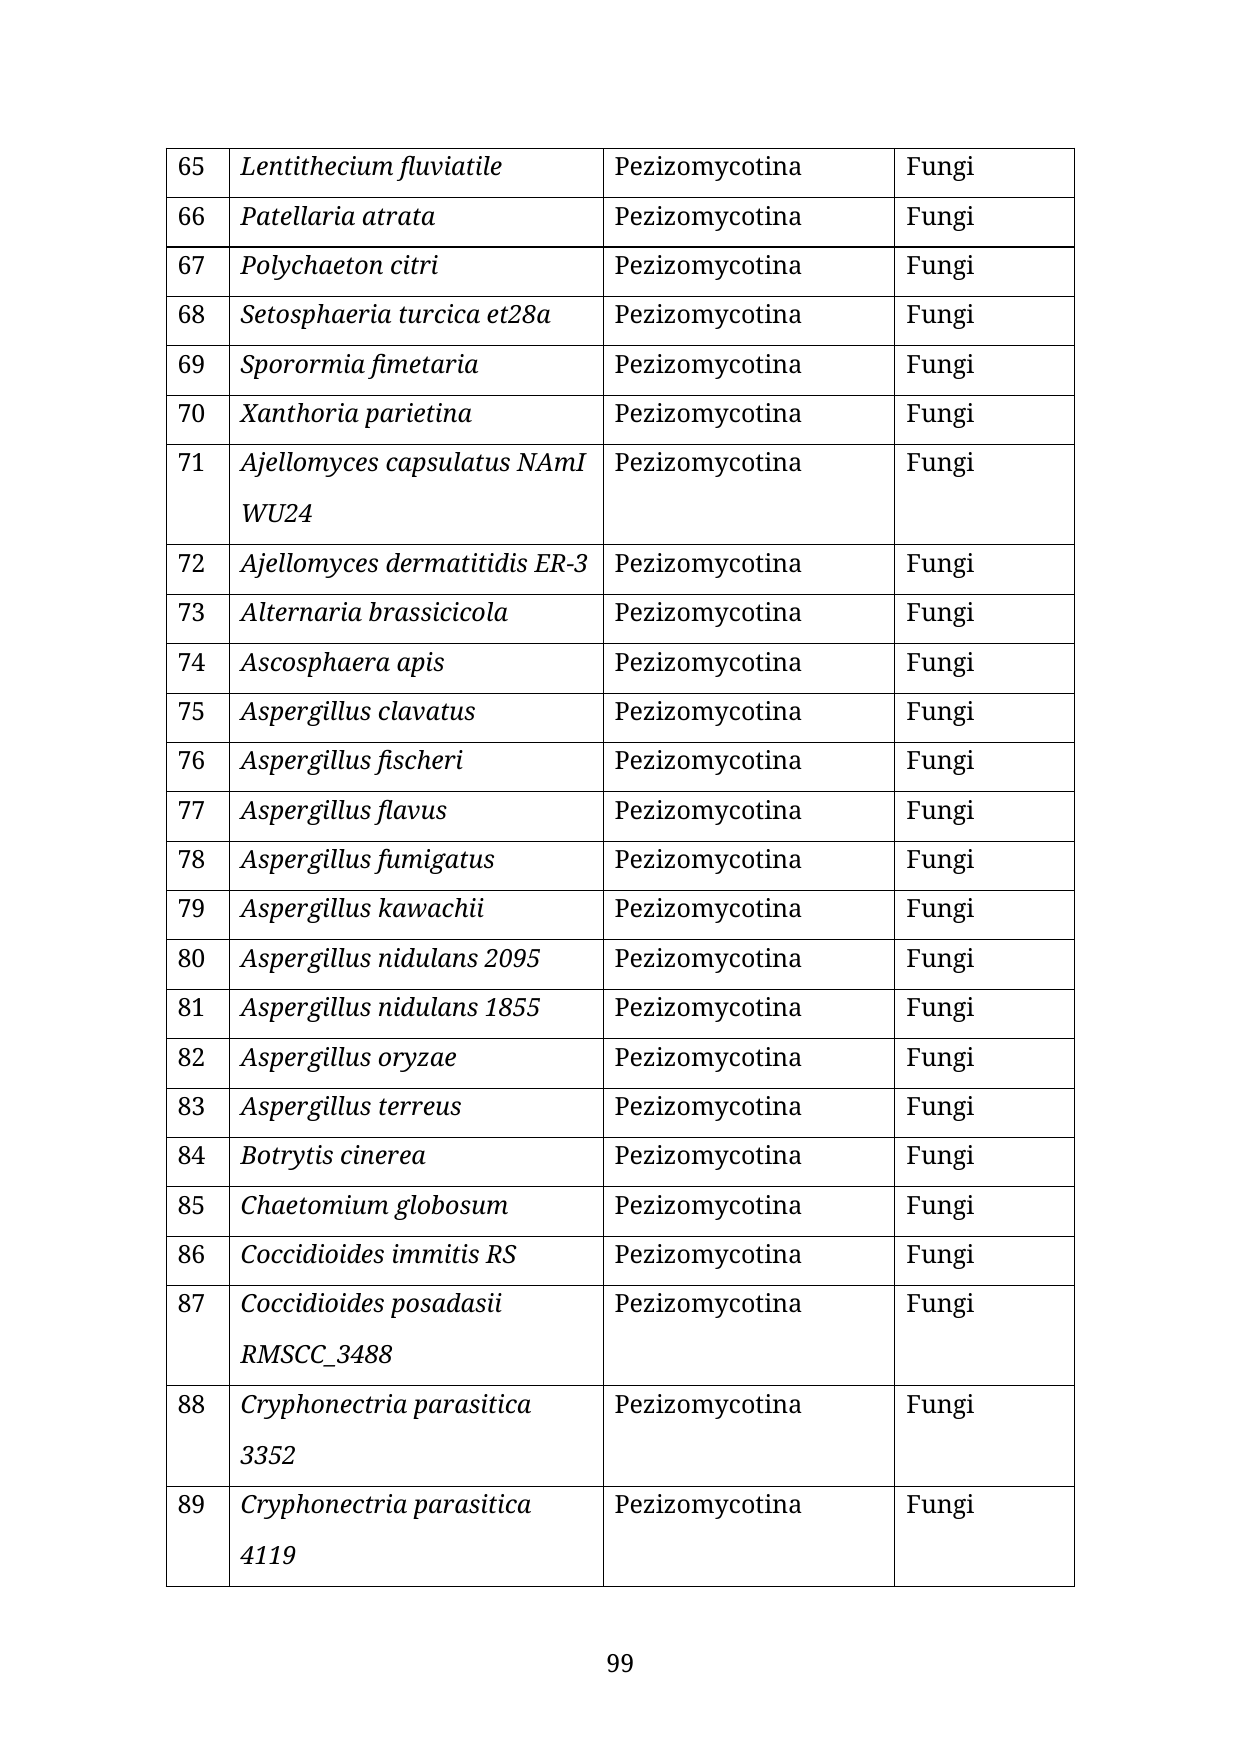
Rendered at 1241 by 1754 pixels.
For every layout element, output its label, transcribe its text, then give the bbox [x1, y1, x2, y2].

table_cell Aspergillus kawachii [230, 891, 603, 939]
table_cell Pezizomycotina [604, 346, 894, 394]
table_cell Fungi [895, 743, 1074, 791]
table_cell Patellaria atrata [230, 198, 603, 246]
table_cell Lentithecium fluviatile [230, 149, 603, 197]
table_cell 84 [167, 1138, 229, 1186]
table_cell 67 [167, 248, 229, 296]
table_cell 70 [167, 396, 229, 444]
table_cell Fungi [895, 1187, 1074, 1236]
table_cell Pezizomycotina [604, 792, 894, 841]
table_cell Ajellomyces dermatitidis ER-3 [230, 545, 603, 594]
table_cell Pezizomycotina [604, 1187, 894, 1236]
table_cell Fungi [895, 297, 1074, 345]
table_cell Fungi [895, 1138, 1074, 1186]
table_cell Setosphaeria turcica et28a [230, 297, 603, 345]
table_cell Coccidioides immitis RS [230, 1237, 603, 1285]
table_cell Fungi [895, 346, 1074, 394]
table_cell Botrytis cinerea [230, 1138, 603, 1186]
table_cell Fungi [895, 198, 1074, 246]
table_cell Fungi [895, 694, 1074, 742]
table_cell Fungi [895, 1237, 1074, 1285]
table_cell Fungi [895, 595, 1074, 643]
table_cell Aspergillus clavatus [230, 694, 603, 742]
table_cell 76 [167, 743, 229, 791]
table_cell 75 [167, 694, 229, 742]
table_cell 77 [167, 792, 229, 841]
table_cell 71 [167, 445, 229, 544]
table_cell 78 [167, 842, 229, 890]
table_cell Fungi [895, 891, 1074, 939]
table_cell 82 [167, 1039, 229, 1087]
table_cell Pezizomycotina [604, 198, 894, 246]
table_cell Aspergillus oryzae [230, 1039, 603, 1087]
table_cell Aspergillus flavus [230, 792, 603, 841]
table_cell 81 [167, 990, 229, 1038]
table_cell Pezizomycotina [604, 743, 894, 791]
table_cell Pezizomycotina [604, 149, 894, 197]
table_cell 65 [167, 149, 229, 197]
table_cell Pezizomycotina [604, 595, 894, 643]
table_cell 72 [167, 545, 229, 594]
table_cell 88 [167, 1386, 229, 1486]
table_cell Fungi [895, 248, 1074, 296]
table_cell Xanthoria parietina [230, 396, 603, 444]
table_cell Pezizomycotina [604, 1286, 894, 1385]
table_cell Fungi [895, 445, 1074, 544]
table_cell Pezizomycotina [604, 842, 894, 890]
table_cell Ascosphaera apis [230, 644, 603, 692]
table_cell Pezizomycotina [604, 1138, 894, 1186]
table_cell Aspergillus fumigatus [230, 842, 603, 890]
table_cell Pezizomycotina [604, 1089, 894, 1137]
table_cell 85 [167, 1187, 229, 1236]
table_cell 69 [167, 346, 229, 394]
table_cell Fungi [895, 545, 1074, 594]
table_cell Fungi [895, 990, 1074, 1038]
table_cell Aspergillus nidulans 1855 [230, 990, 603, 1038]
table_cell Pezizomycotina [604, 445, 894, 544]
table_cell Fungi [895, 396, 1074, 444]
table_cell Chaetomium globosum [230, 1187, 603, 1236]
table_cell 87 [167, 1286, 229, 1385]
table_cell Fungi [895, 792, 1074, 841]
table_cell Alternaria brassicicola [230, 595, 603, 643]
table_cell 66 [167, 198, 229, 246]
table_cell Fungi [895, 1487, 1074, 1586]
table_cell 68 [167, 297, 229, 345]
table_cell Fungi [895, 644, 1074, 692]
table_cell Fungi [895, 1039, 1074, 1087]
table_cell Pezizomycotina [604, 1039, 894, 1087]
table_cell Fungi [895, 842, 1074, 890]
table_cell Pezizomycotina [604, 1386, 894, 1486]
table_cell Sporormia fimetaria [230, 346, 603, 394]
table_cell Pezizomycotina [604, 644, 894, 692]
table_cell Fungi [895, 1089, 1074, 1137]
table_cell Polychaeton citri [230, 248, 603, 296]
table_cell Fungi [895, 1386, 1074, 1486]
table_cell Pezizomycotina [604, 1237, 894, 1285]
table_cell 83 [167, 1089, 229, 1137]
table_cell 79 [167, 891, 229, 939]
table_cell Aspergillus terreus [230, 1089, 603, 1137]
table_cell Ajellomyces capsulatus NAmI WU24 [230, 445, 603, 544]
table_cell Fungi [895, 149, 1074, 197]
table_cell Pezizomycotina [604, 545, 894, 594]
table_cell Pezizomycotina [604, 248, 894, 296]
table_cell Pezizomycotina [604, 990, 894, 1038]
table_cell Aspergillus nidulans 2095 [230, 940, 603, 989]
table_cell Cryphonectria parasitica 3352 [230, 1386, 603, 1486]
table_cell 73 [167, 595, 229, 643]
table_cell 86 [167, 1237, 229, 1285]
table_cell Pezizomycotina [604, 297, 894, 345]
table_cell Coccidioides posadasii RMSCC_3488 [230, 1286, 603, 1385]
table_cell Fungi [895, 940, 1074, 989]
table_cell 74 [167, 644, 229, 692]
table_cell 80 [167, 940, 229, 989]
table_cell Pezizomycotina [604, 940, 894, 989]
table_cell Pezizomycotina [604, 694, 894, 742]
table_cell Pezizomycotina [604, 396, 894, 444]
table_cell Aspergillus fischeri [230, 743, 603, 791]
table_cell Pezizomycotina [604, 1487, 894, 1586]
table_cell Cryphonectria parasitica 4119 [230, 1487, 603, 1586]
table_cell 89 [167, 1487, 229, 1586]
table_cell Pezizomycotina [604, 891, 894, 939]
table_cell Fungi [895, 1286, 1074, 1385]
